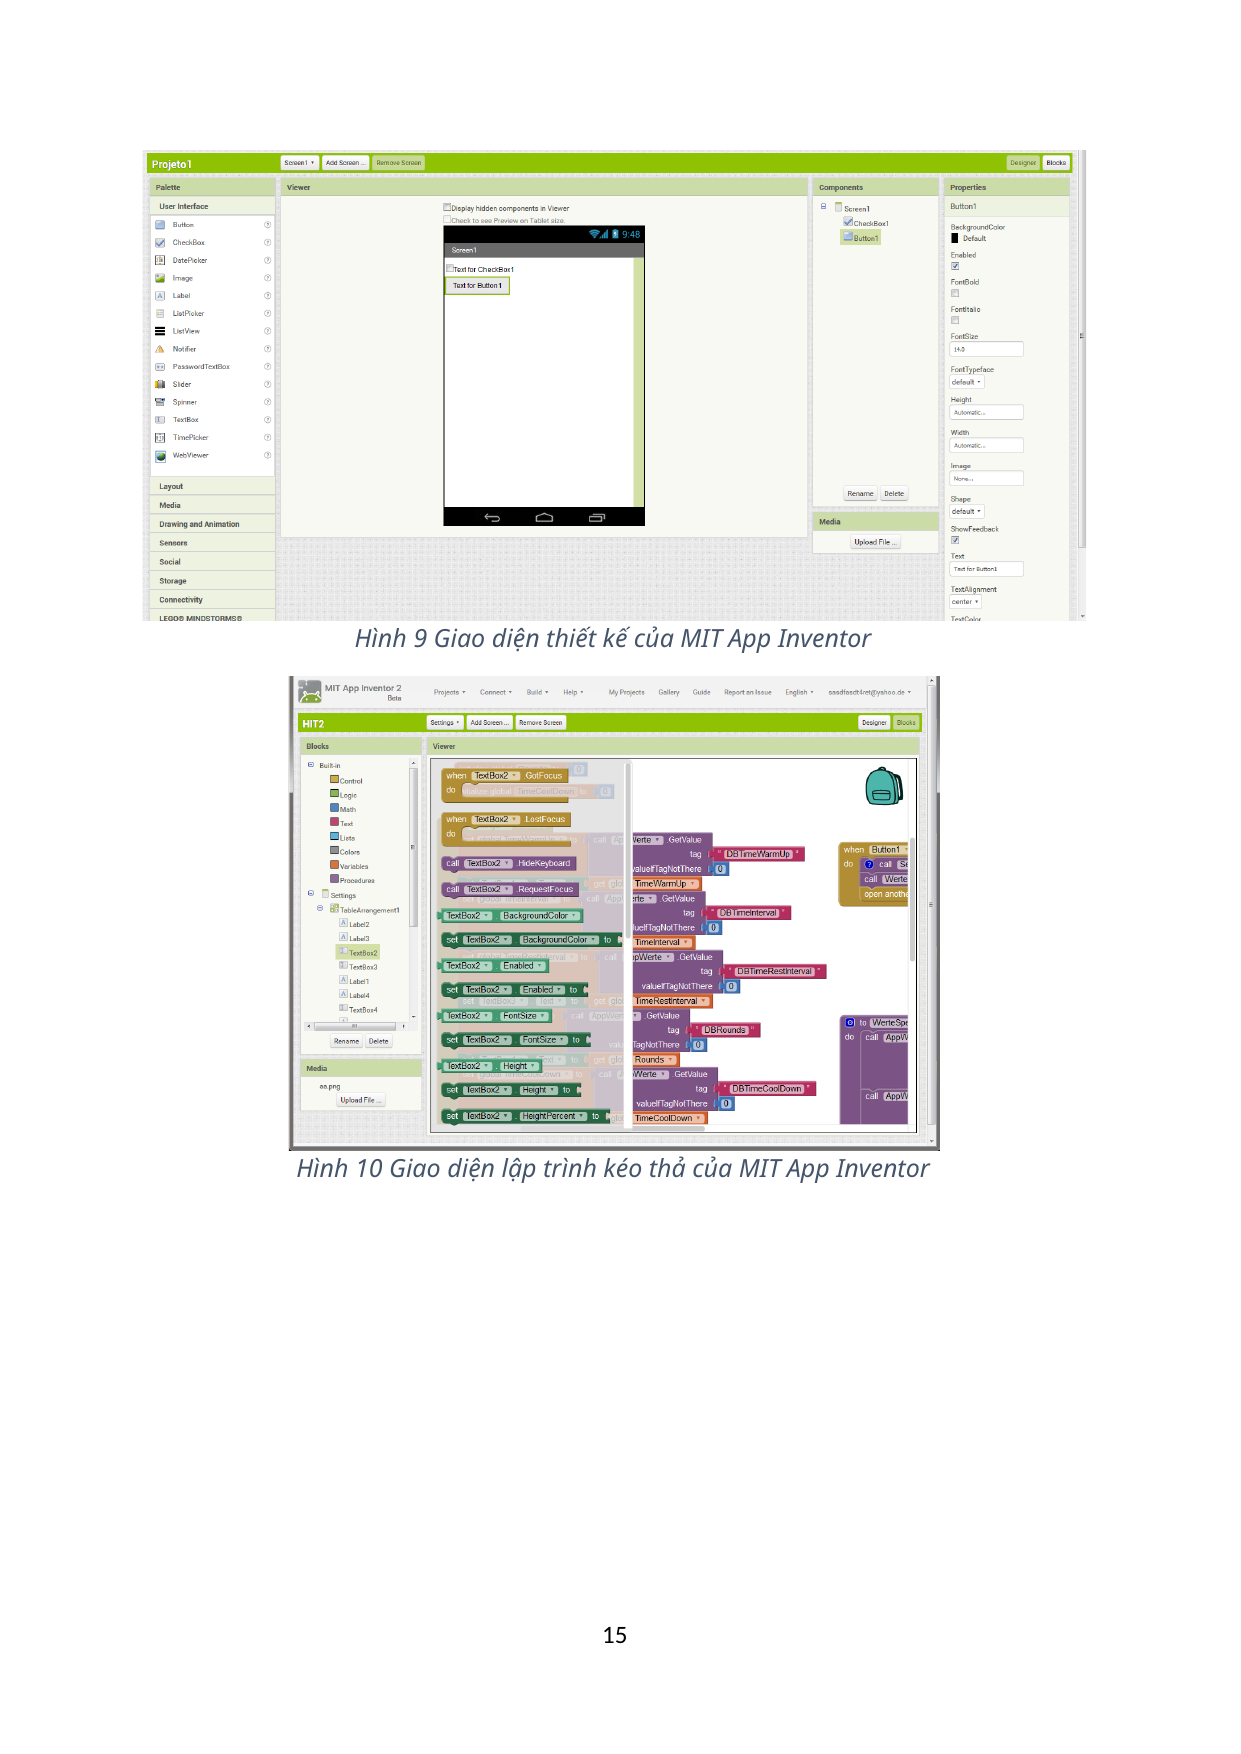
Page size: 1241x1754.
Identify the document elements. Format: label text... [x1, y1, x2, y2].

picture [142, 150, 1087, 621]
picture [288, 676, 940, 1151]
